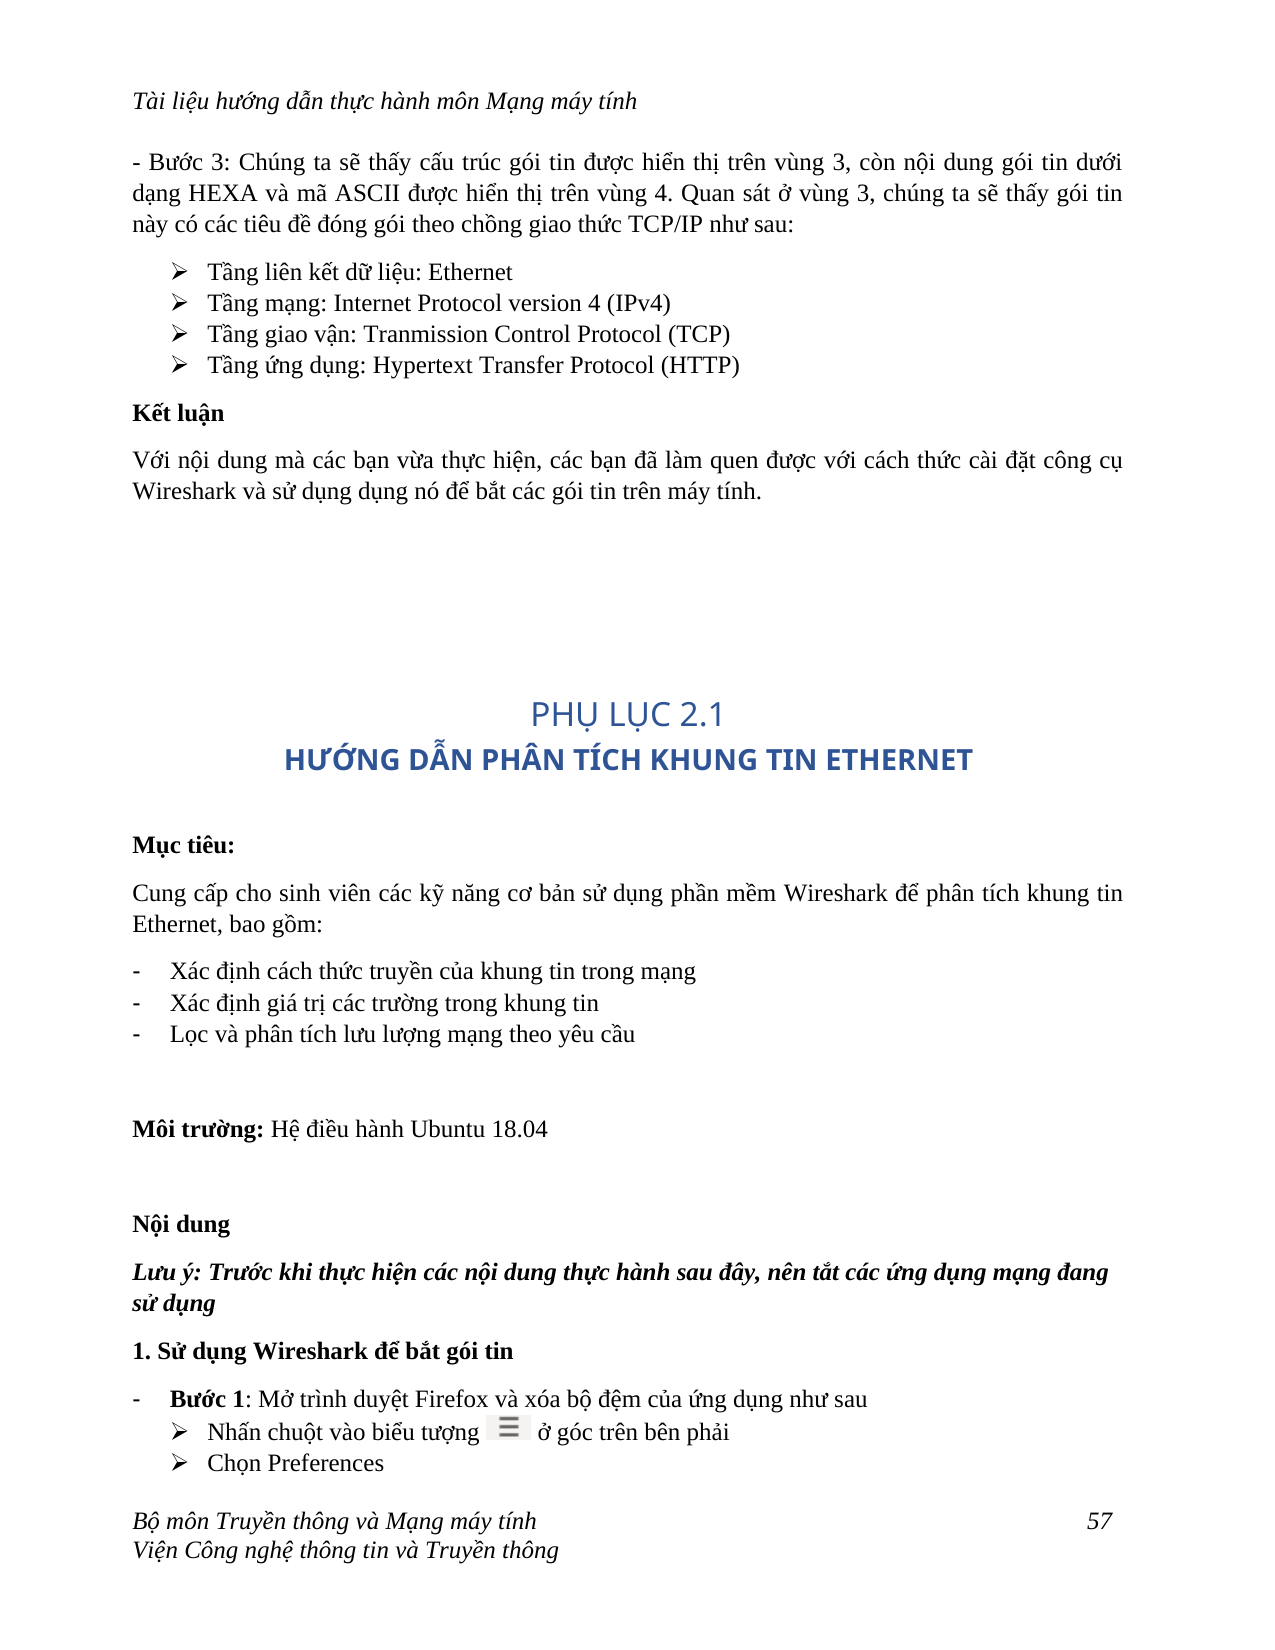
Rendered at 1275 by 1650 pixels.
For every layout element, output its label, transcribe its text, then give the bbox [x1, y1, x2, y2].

list Chọn Preferences [169, 1448, 1125, 1476]
list Tầng giao vận: Tranmission Control Protocol (TCP) [169, 319, 1125, 348]
text Cung cấp cho sinh viên các kỹ năng cơ bản sử dụng phần mềm Wireshark để phân tích khung tin Ethernet, bao gồm: [132, 878, 1125, 937]
list Bước 1: Mở trình duyệt Firefox và xóa bộ đệm của ứng dụng như sau [132, 1384, 1125, 1413]
text Nội dung [132, 1209, 1125, 1238]
list Nhấn chuột vào biểu tượng ở góc trên bên phải [169, 1415, 1125, 1445]
text Với nội dung mà các bạn vừa thực hiện, các bạn đã làm quen được với cách thức cài đặt công cụ Wireshark và sử dụng dụng nó để bắt các gói tin trên máy tính. [132, 445, 1125, 505]
subtitle PHỤ LỤC 2.1 HƯỚNG DẪN PHÂN TÍCH KHUNG TIN ETHERNET [132, 691, 1125, 779]
list Tầng mạng: Internet Protocol version 4 (IPv4) [169, 288, 1125, 317]
text Môi trường: Hệ điều hành Ubuntu 18.04 [132, 1114, 1125, 1143]
list Xác định giá trị các trường trong khung tin [132, 987, 1125, 1016]
text Lưu ý: Trước khi thực hiện các nội dung thực hành sau đây, nên tắt các ứng dụng mạng đang sử dụng [132, 1257, 1125, 1317]
text Mục tiêu: [132, 830, 1125, 859]
list Tầng ứng dụng: Hypertext Transfer Protocol (HTTP) [169, 350, 1125, 379]
text 1. Sử dụng Wireshark để bắt gói tin [132, 1336, 1125, 1365]
list Tầng liên kết dữ liệu: Ethernet [169, 257, 1125, 286]
list Xác định cách thức truyền của khung tin trong mạng [132, 956, 1125, 985]
text Kết luận [132, 398, 1125, 426]
picture [485, 1415, 532, 1440]
text - Bước 3: Chúng ta sẽ thấy cấu trúc gói tin được hiển thị trên vùng 3, còn nội dung gói tin dưới dạng HEXA và mã ASCII được hiển thị trên vùng 4. Quan sát ở vùng 3, chúng ta sẽ thấy gói tin này có các tiêu đề đóng gói theo chồng giao thức TCP/IP như sau: [132, 147, 1125, 238]
list Lọc và phân tích lưu lượng mạng theo yêu cầu [132, 1019, 1125, 1047]
